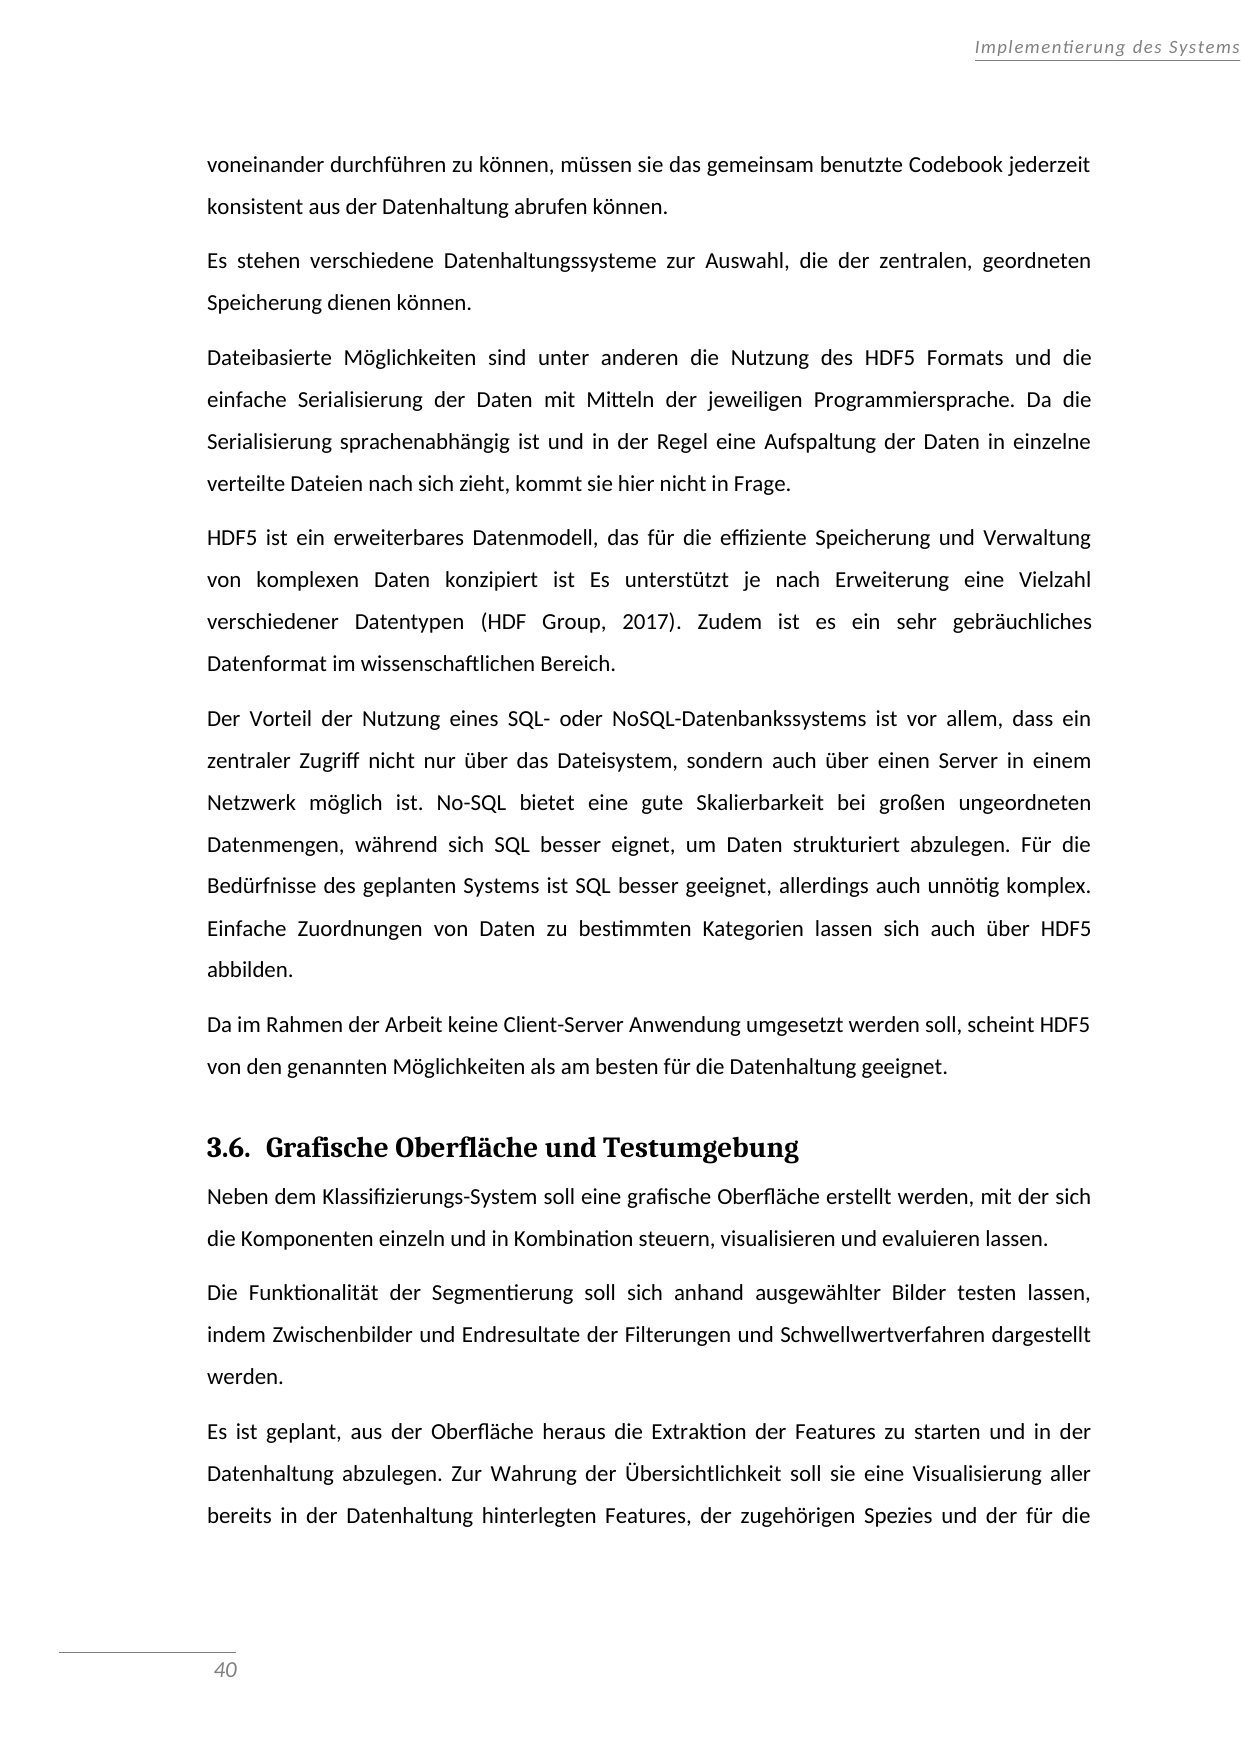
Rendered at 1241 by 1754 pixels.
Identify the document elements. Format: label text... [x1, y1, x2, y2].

text Es stehen verschiedene Datenhaltungssysteme zur Auswahl, die der zentralen, geordneten Speicherung dienen können. [207, 246, 1093, 316]
text Der Vorteil der Nutzung eines SQL- oder NoSQL-Datenbankssystems ist vor allem, dass ein zentraler Zugriff nicht nur über das Dateisystem, sondern auch über einen Server in einem Netzwerk möglich ist. No-SQL bietet eine gute Skalierbarkeit bei großen ungeordneten Datenmengen, während sich SQL besser eignet, um Daten strukturiert abzulegen. Für die Bedürfnisse des geplanten Systems ist SQL besser geeignet, allerdings auch unnötig komplex. Einfache Zuordnungen von Daten zu bestimmten Kategorien lassen sich auch über HDF5 abbilden. [207, 704, 1093, 984]
text HDF5 ist ein erweiterbares Datenmodell, das für die effiziente Speicherung und Verwaltung von komplexen Daten konzipiert ist Es unterstützt je nach Erweiterung eine Vielzahl verschiedener Datentypen (HDF Group, 2017). Zudem ist es ein sehr gebräuchliches Datenformat im wissenschaftlichen Bereich. [207, 523, 1093, 677]
subtitle Grafische Oberfläche und Testumgebung [207, 1132, 1093, 1165]
text Neben dem Klassifizierungs-System soll eine grafische Oberfläche erstellt werden, mit der sich die Komponenten einzeln und in Kombination steuern, visualisieren und evaluieren lassen. [207, 1182, 1093, 1252]
text Dateibasierte Möglichkeiten sind unter anderen die Nutzung des HDF5 Formats und die einfache Serialisierung der Daten mit Mitteln der jeweiligen Programmiersprache. Da die Serialisierung sprachenabhängig ist und in der Regel eine Aufspaltung der Daten in einzelne verteilte Dateien nach sich zieht, kommt sie hier nicht in Frage. [207, 343, 1093, 497]
text Da im Rahmen der Arbeit keine Client-Server Anwendung umgesetzt werden soll, scheint HDF5 von den genannten Möglichkeiten als am besten für die Datenhaltung geeignet. [207, 1010, 1093, 1080]
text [207, 1417, 1093, 1529]
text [207, 150, 1093, 220]
text Die Funktionalität der Segmentierung soll sich anhand ausgewählter Bilder testen lassen, indem Zwischenbilder und Endresultate der Filterungen und Schwellwertverfahren dargestellt werden. [207, 1278, 1093, 1390]
